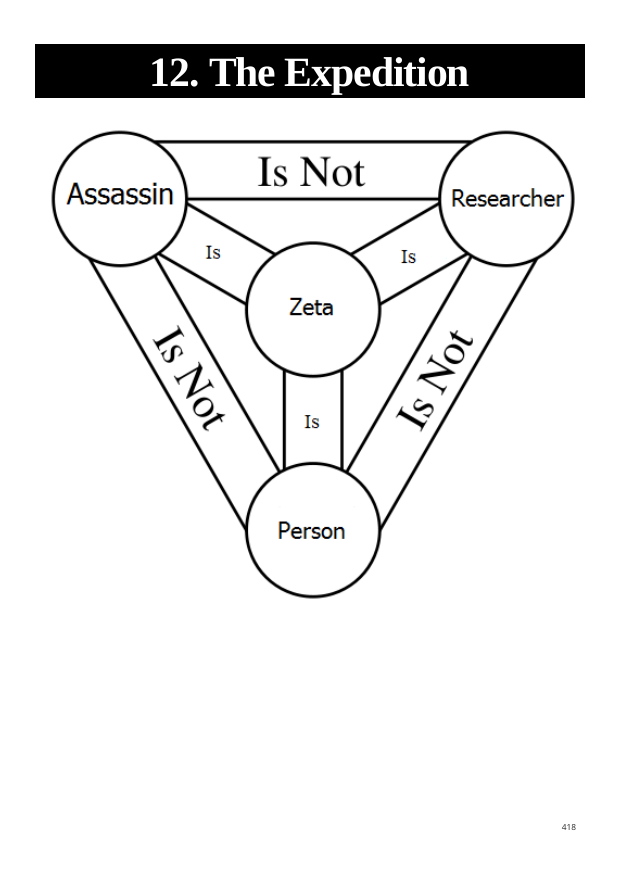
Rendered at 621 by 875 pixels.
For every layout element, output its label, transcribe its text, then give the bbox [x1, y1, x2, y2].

subtitle The Expedition [36, 45, 584, 97]
picture [44, 123, 576, 603]
